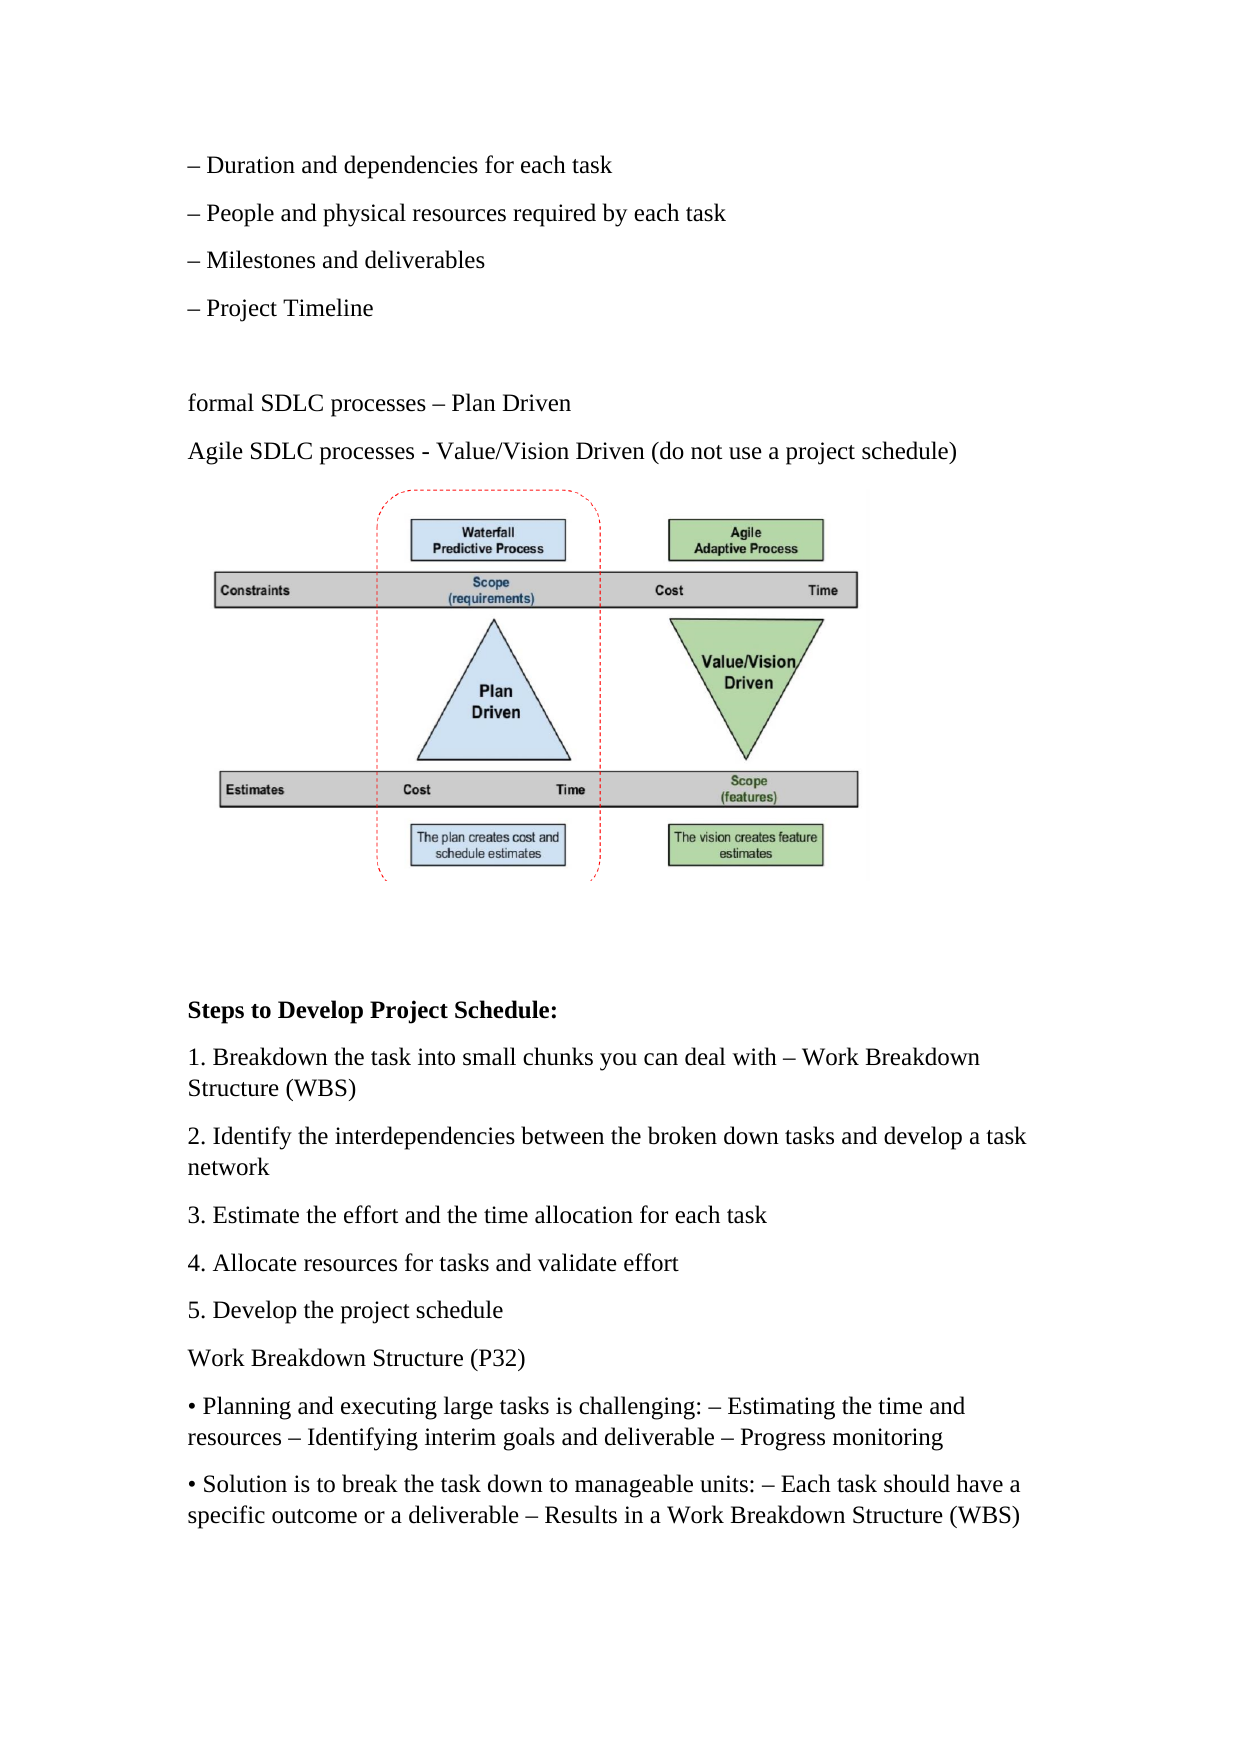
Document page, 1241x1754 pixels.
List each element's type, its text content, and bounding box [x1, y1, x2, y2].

text 5. Develop the project schedule [187, 1295, 1053, 1324]
text – Project Timeline [187, 293, 1053, 322]
text – People and physical resources required by each task [187, 198, 1053, 226]
text formal SDLC processes – Plan Driven [187, 388, 1053, 417]
picture [187, 483, 878, 881]
text Steps to Develop Project Schedule: [187, 995, 1053, 1023]
text – Milestones and deliverables [187, 245, 1053, 274]
text 1. Breakdown the task into small chunks you can deal with – Work Breakdown Structure (WBS) [187, 1042, 1053, 1102]
text 2. Identify the interdependencies between the broken down tasks and develop a task network [187, 1121, 1053, 1181]
text – Duration and dependencies for each task [187, 150, 1053, 179]
text • Solution is to break the task down to manageable units: – Each task should have a specific outcome or a deliverable – Results in a Work Breakdown Structure (WBS) [187, 1469, 1053, 1529]
text 4. Allocate resources for tasks and validate effort [187, 1248, 1053, 1276]
text • Planning and executing large tasks is challenging: – Estimating the time and resources – Identifying interim goals and deliverable – Progress monitoring [187, 1391, 1053, 1451]
text 3. Estimate the effort and the time allocation for each task [187, 1200, 1053, 1229]
text Agile SDLC processes - Value/Vision Driven (do not use a project schedule) [187, 436, 1053, 465]
text Work Breakdown Structure (P32) [187, 1343, 1053, 1372]
